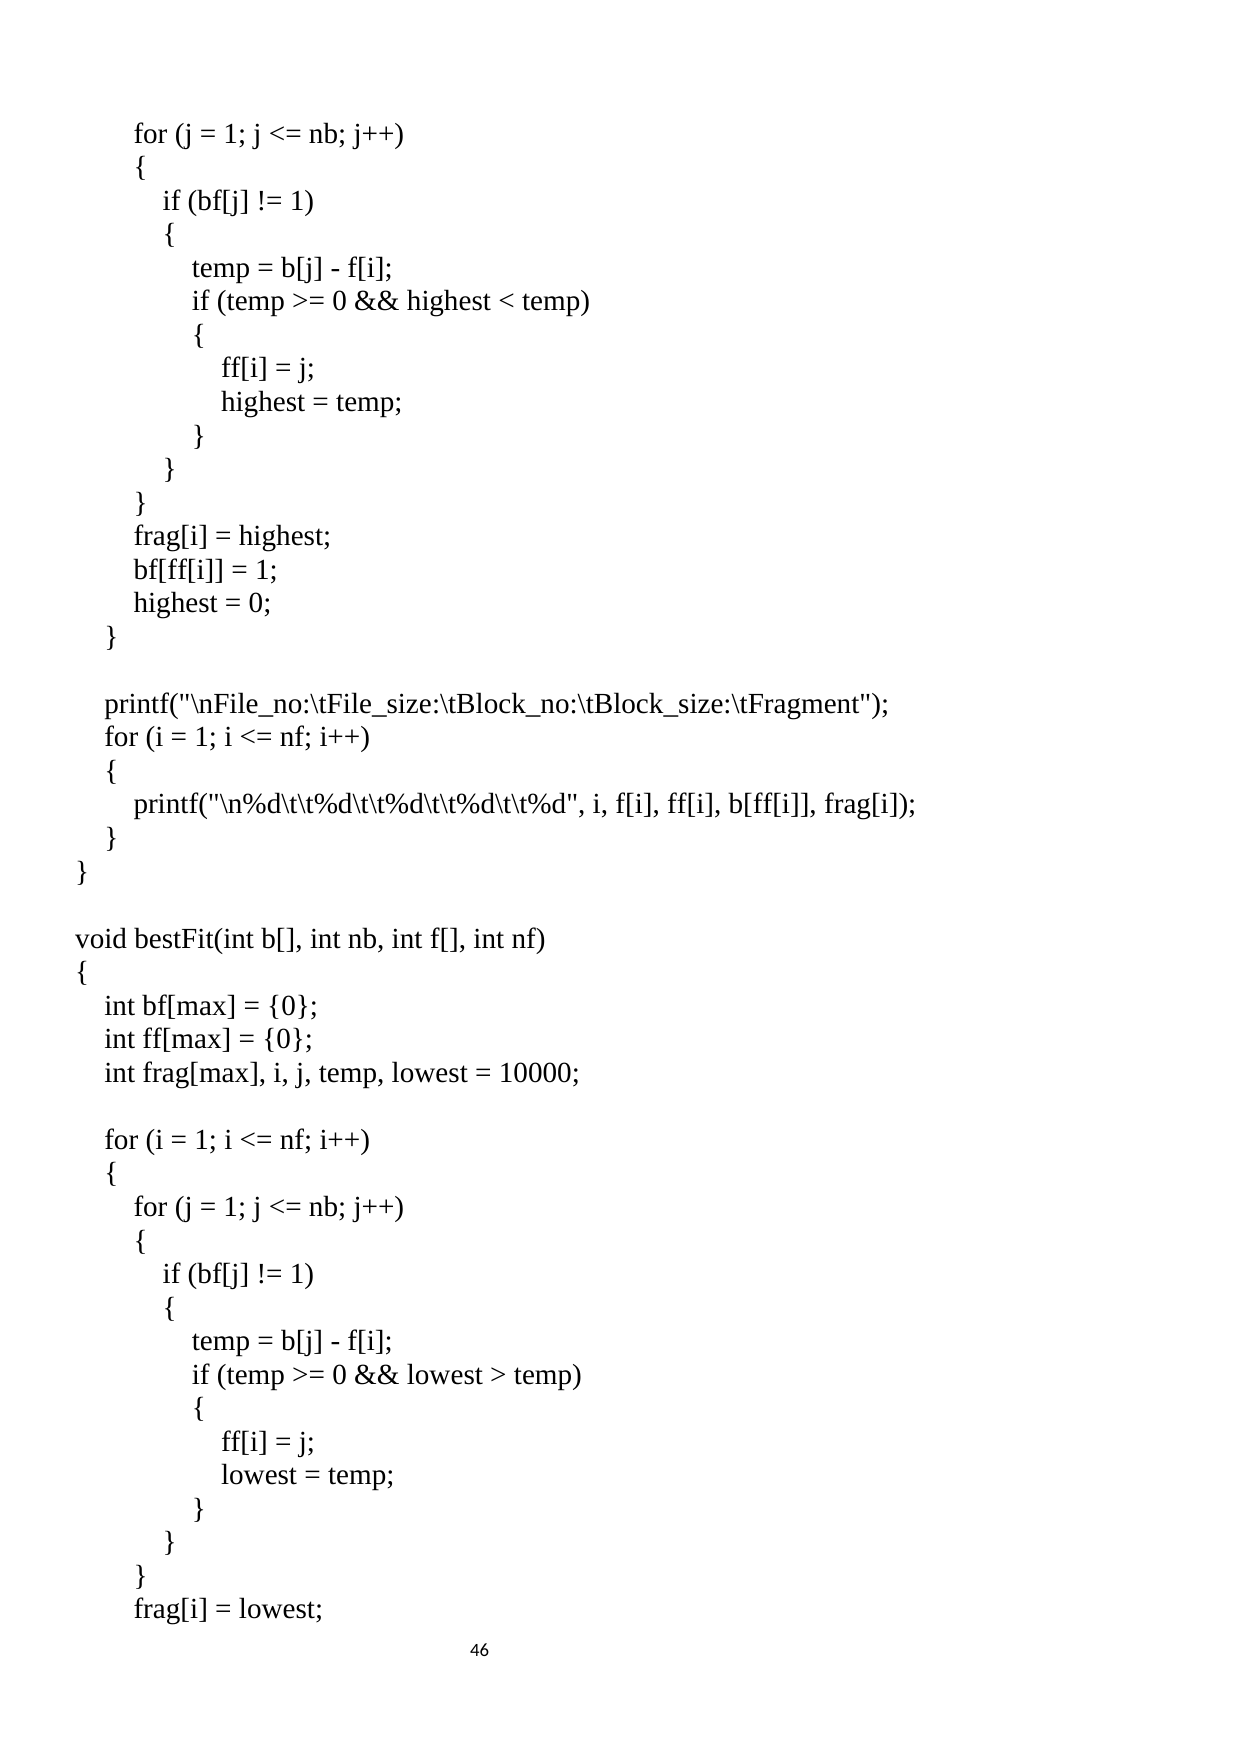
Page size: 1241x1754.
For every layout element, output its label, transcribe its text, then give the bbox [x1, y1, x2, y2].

text } [75, 451, 1165, 485]
text ff[i] = j; [75, 1424, 1165, 1457]
text if (bf[j] != 1) [75, 1256, 1165, 1290]
text for (i = 1; i <= nf; i++) [75, 719, 1165, 753]
text { [75, 1156, 1165, 1189]
text { [75, 1390, 1165, 1424]
text if (temp >= 0 && highest < temp) [75, 283, 1165, 317]
text } [75, 1491, 1165, 1524]
text int frag[max], i, j, temp, lowest = 10000; [75, 1055, 1165, 1088]
text highest = 0; [75, 585, 1165, 619]
text ff[i] = j; [75, 351, 1165, 384]
text printf("\n%d\t\t%d\t\t%d\t\t%d\t\t%d", i, f[i], ff[i], b[ff[i]], frag[i]); [75, 787, 1165, 820]
text { [75, 216, 1165, 250]
text if (bf[j] != 1) [75, 183, 1165, 216]
text if (temp >= 0 && lowest > temp) [75, 1357, 1165, 1390]
text } [75, 418, 1165, 451]
text printf("\nFile_no:\tFile_size:\tBlock_no:\tBlock_size:\tFragment"); [75, 686, 1165, 719]
text for (j = 1; j <= nb; j++) [75, 1189, 1165, 1223]
text } [75, 485, 1165, 518]
text } [75, 619, 1165, 652]
text temp = b[j] - f[i]; [75, 1323, 1165, 1357]
text } [75, 1558, 1165, 1592]
text { [75, 753, 1165, 787]
text } [75, 820, 1165, 854]
text lowest = temp; [75, 1457, 1165, 1491]
text frag[i] = lowest; [75, 1592, 1165, 1625]
text for (j = 1; j <= nb; j++) [75, 116, 1165, 149]
text for (i = 1; i <= nf; i++) [75, 1122, 1165, 1156]
text int ff[max] = {0}; [75, 1021, 1165, 1055]
text { [75, 954, 1165, 988]
text { [75, 149, 1165, 183]
text } [75, 854, 1165, 887]
text { [75, 1223, 1165, 1256]
text temp = b[j] - f[i]; [75, 250, 1165, 283]
text bf[ff[i]] = 1; [75, 552, 1165, 585]
text int bf[max] = {0}; [75, 988, 1165, 1021]
text frag[i] = highest; [75, 518, 1165, 552]
text void bestFit(int b[], int nb, int f[], int nf) [75, 921, 1165, 954]
text highest = temp; [75, 384, 1165, 418]
text { [75, 1290, 1165, 1323]
text { [75, 317, 1165, 351]
text } [75, 1524, 1165, 1558]
